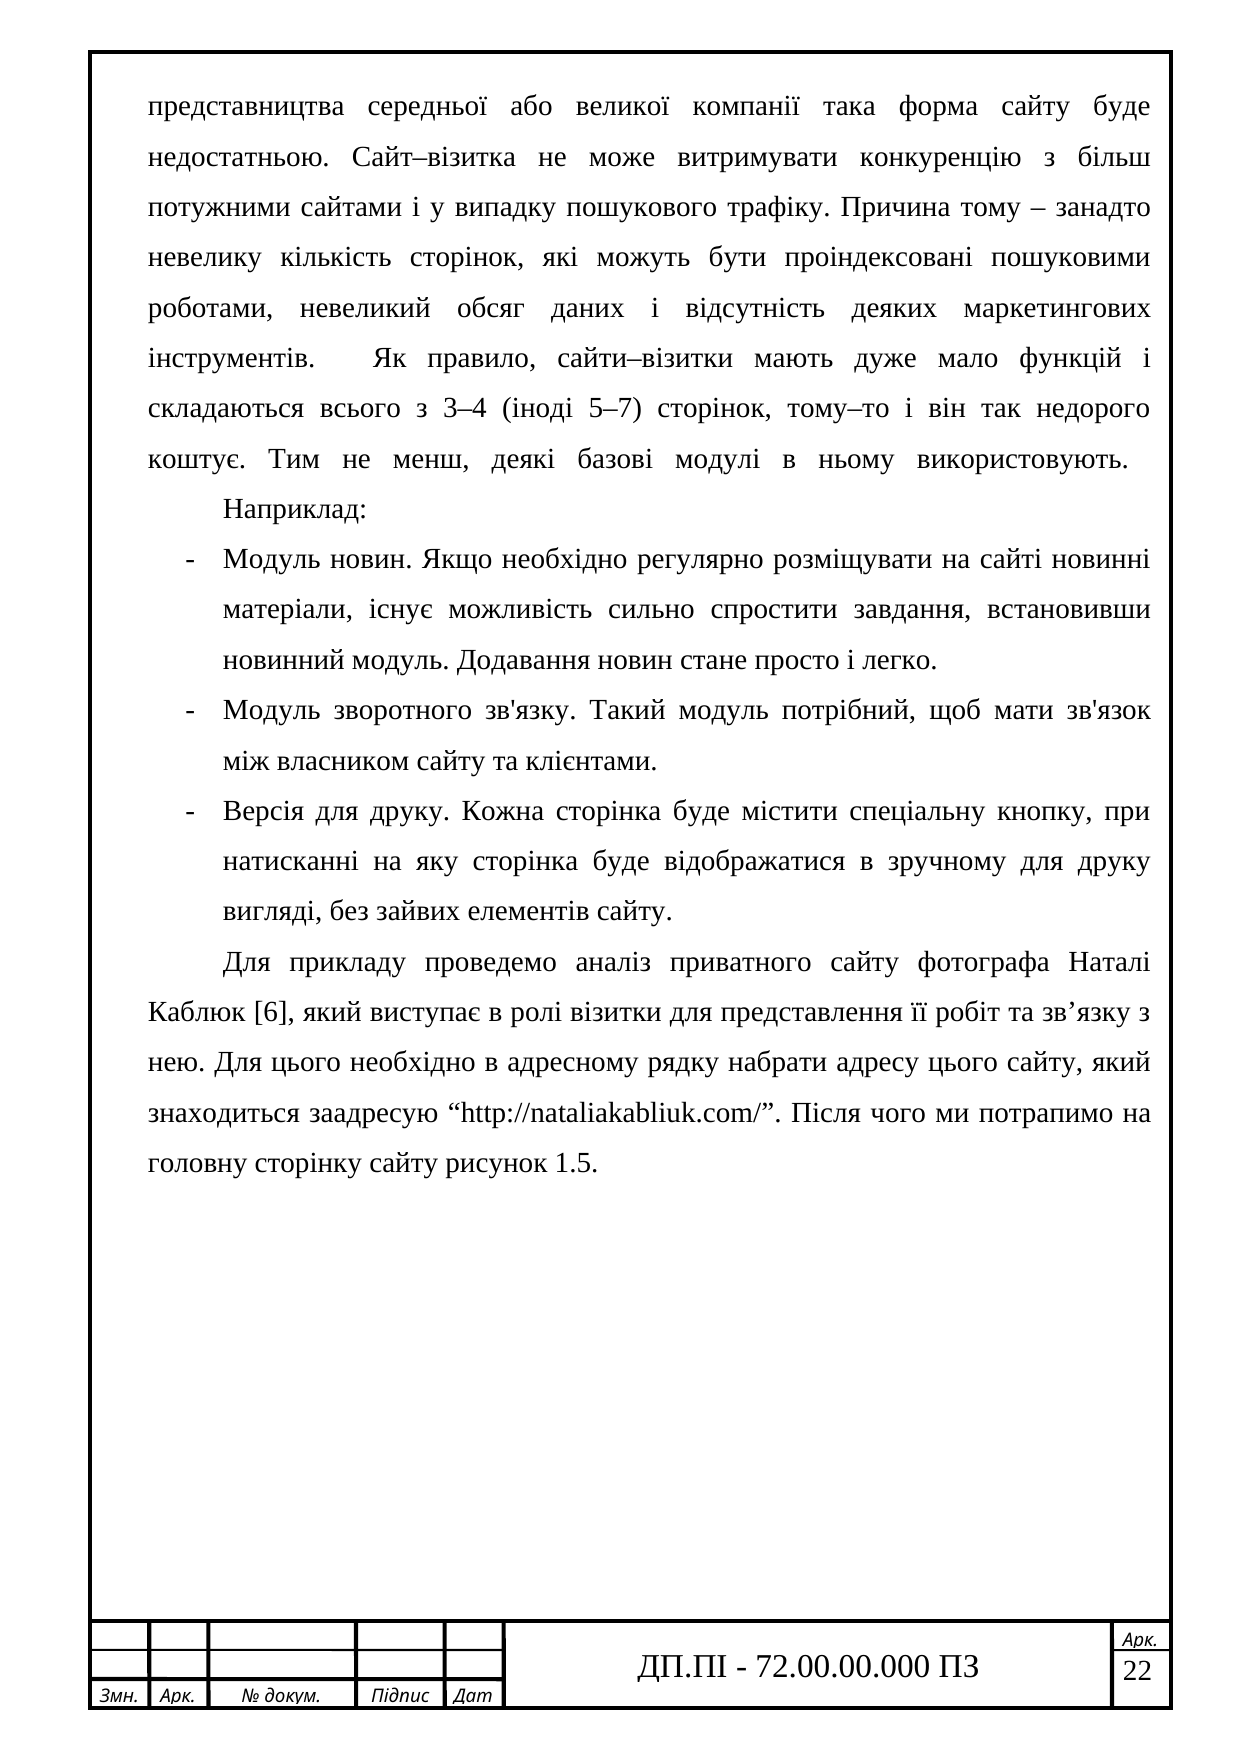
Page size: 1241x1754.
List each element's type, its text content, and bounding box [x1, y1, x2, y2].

list Модуль зворотного зв'язку. Такий модуль потрібний, щоб мати зв'язок між власником сайту та клієнтами. [185, 692, 1152, 776]
text Для прикладу проведемо аналіз приватного сайту фотографа Наталі Каблюк [6], який виступає в ролі візитки для представлення її робіт та зв’язку з нею. Для цього необхідно в адресному рядку набрати адресу цього сайту, який знаходиться заадресую “http://nataliakabliuk.com/”. Після чого ми потрапимо на головну сторінку сайту рисунок 1.5. [148, 944, 1152, 1179]
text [148, 88, 1152, 524]
list Модуль новин. Якщо необхідно регулярно розміщувати на сайті новинні матеріали, існує можливість сильно спростити завдання, встановивши новинний модуль. Додавання новин стане просто і легко. [185, 541, 1152, 676]
list Версія для друку. Кожна сторінка буде містити спеціальну кнопку, при натисканні на яку сторінка буде відображатися в зручному для друку вигляді, без зайвих елементів сайту. [185, 793, 1152, 927]
